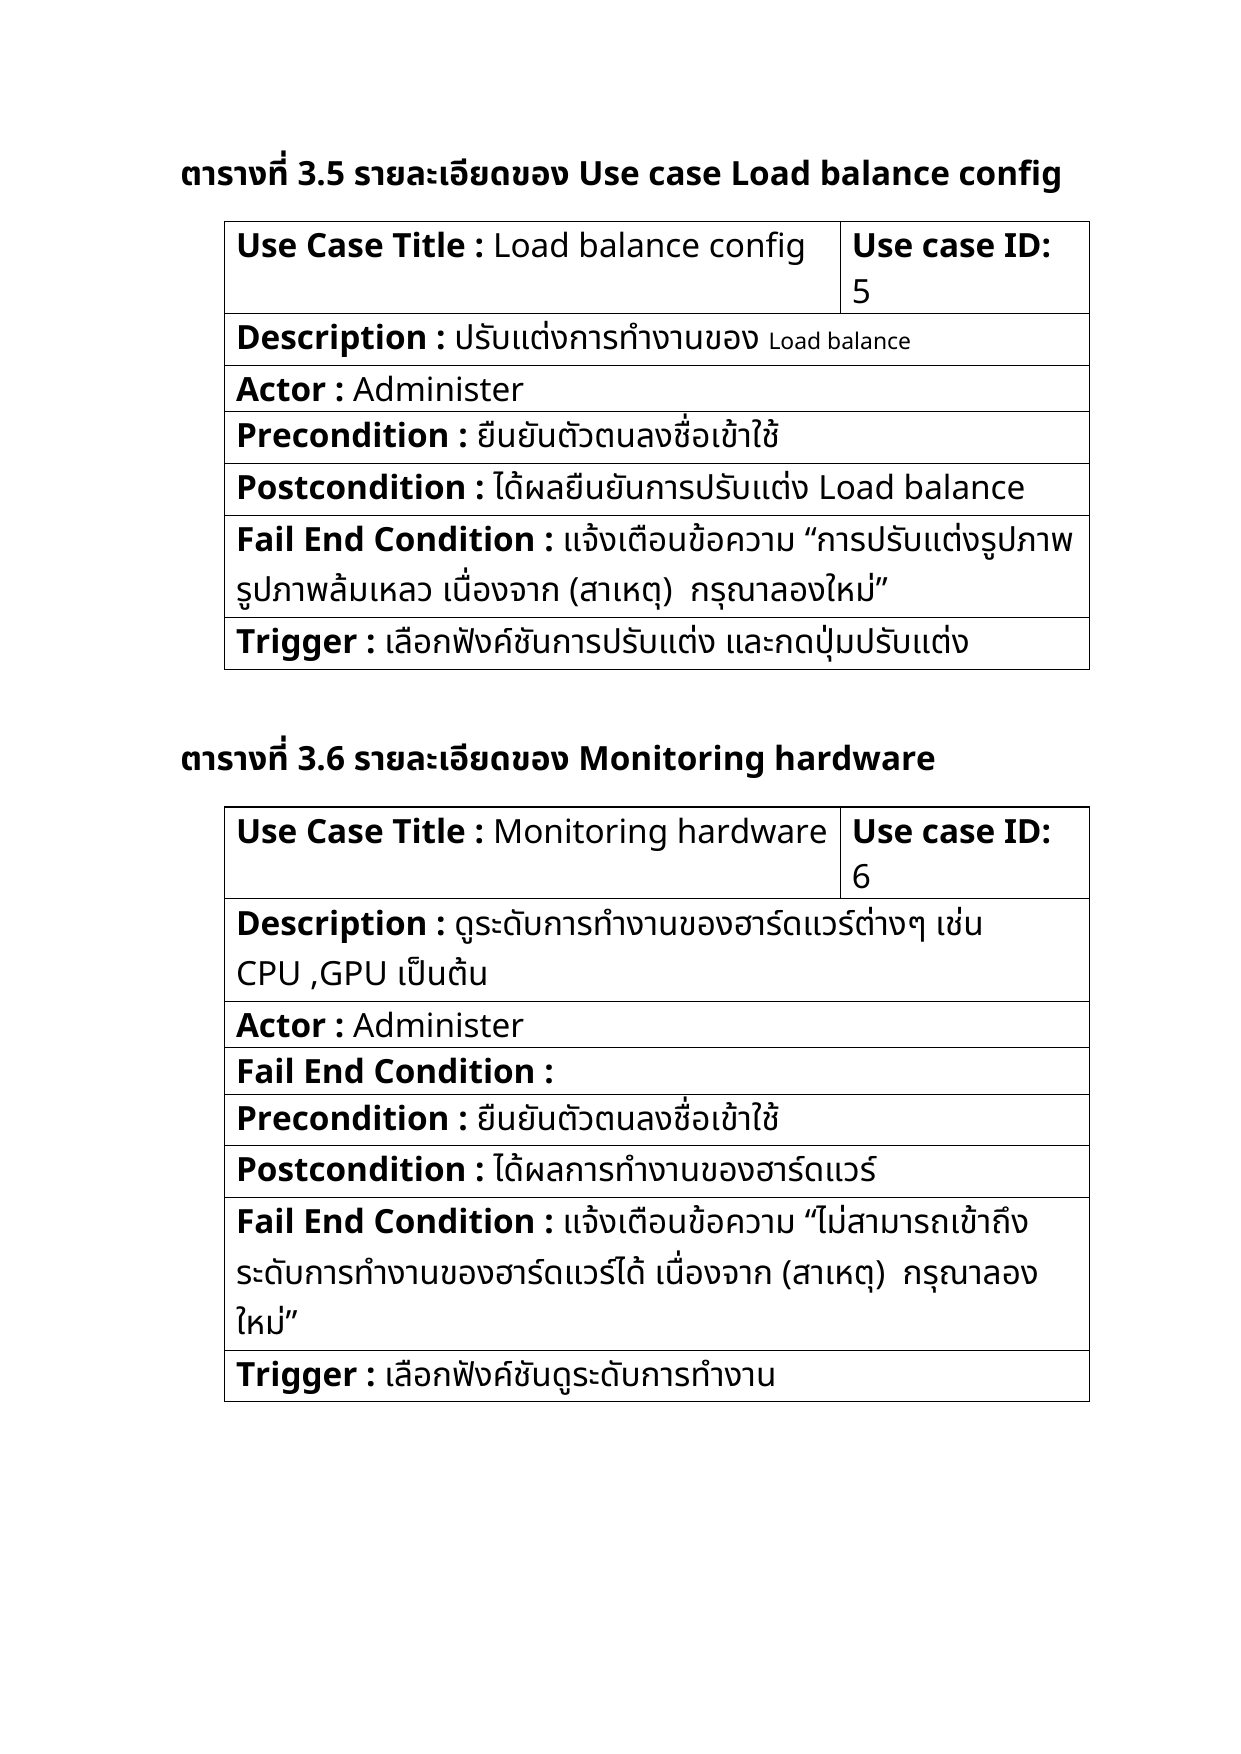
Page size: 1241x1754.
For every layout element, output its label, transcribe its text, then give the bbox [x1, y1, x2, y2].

table_cell Postcondition : ได้ผลยืนยันการปรับแต่ง Load balance [225, 464, 1089, 514]
table_cell Description : ดูระดับการทำงานของฮาร์ดแวร์ต่างๆ เช่น CPU ,GPU เป็นต้น [225, 899, 1089, 1001]
table_cell Trigger : เลือกฟังค์ชันการปรับแต่ง และกดปุ่มปรับแต่ง [225, 618, 1089, 668]
table_cell Actor : Administer [225, 366, 1089, 411]
table_header Use Case Title : Monitoring hardware [225, 808, 840, 898]
table_header Use Case Title : Load balance config [225, 222, 840, 313]
table_cell Fail End Condition : [225, 1048, 1089, 1093]
table_header Use case ID: 6 [841, 808, 1089, 898]
table_cell Fail End Condition : แจ้งเตือนข้อความ “การปรับแต่งรูปภาพรูปภาพล้มเหลว เนื่องจาก (สาเหตุ) กรุณาลองใหม่” [225, 516, 1089, 617]
table_cell Precondition : ยืนยันตัวตนลงชื่อเข้าใช้ [225, 1095, 1089, 1145]
table_cell Description : ปรับแต่งการทำงานของ Load balance [225, 314, 1089, 365]
text ตารางที่ 3.6 รายละเอียดของ Monitoring hardware [180, 735, 1090, 786]
table_cell Trigger : เลือกฟังค์ชันดูระดับการทำงาน [225, 1351, 1089, 1401]
table_cell Postcondition : ได้ผลการทำงานของฮาร์ดแวร์ [225, 1146, 1089, 1197]
table_cell Fail End Condition : แจ้งเตือนข้อความ “ไม่สามารถเข้าถึงระดับการทำงานของฮาร์ดแวร์ได้ เนื่องจาก (สาเหตุ) กรุณาลองใหม่” [225, 1198, 1089, 1349]
table_cell Precondition : ยืนยันตัวตนลงชื่อเข้าใช้ [225, 412, 1089, 463]
table_cell Actor : Administer [225, 1002, 1089, 1047]
table_header Use case ID: 5 [841, 222, 1089, 313]
text ตารางที่ 3.5 รายละเอียดของ Use case Load balance config [180, 150, 1090, 201]
